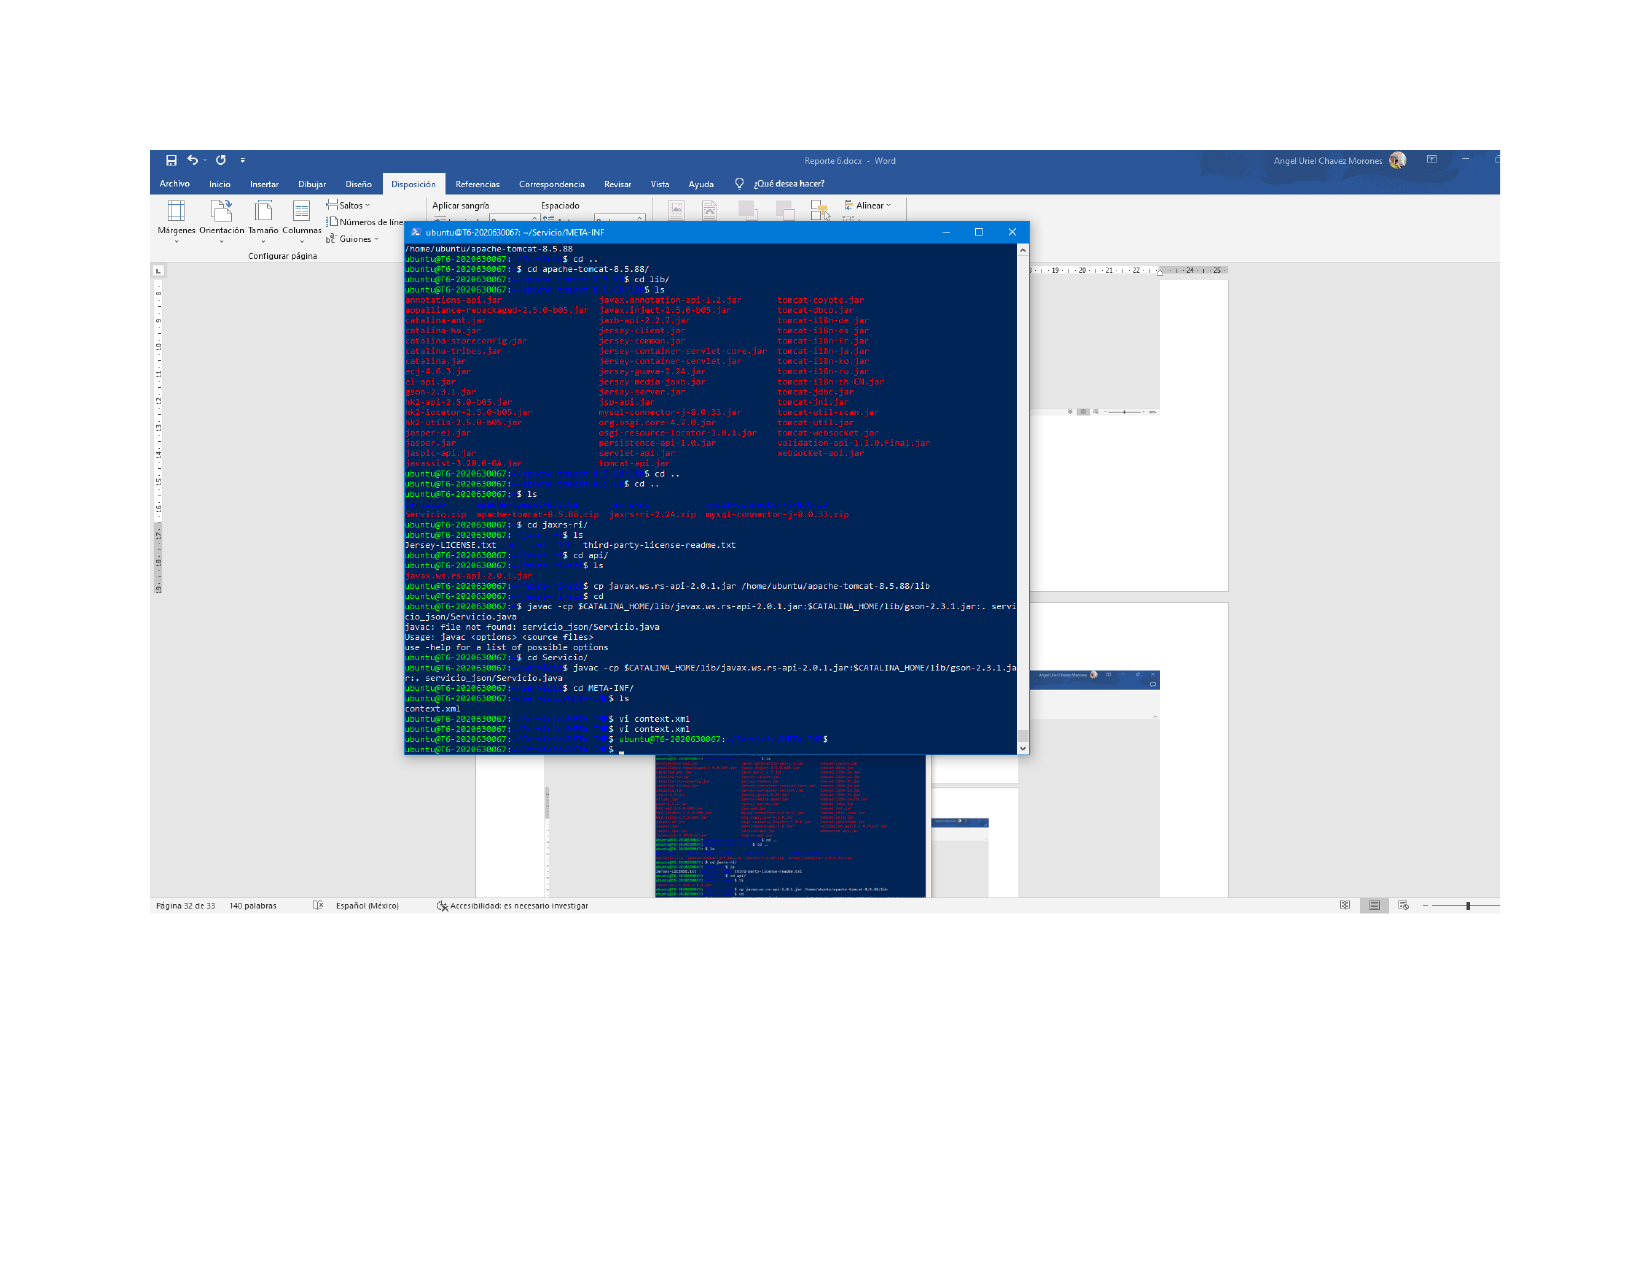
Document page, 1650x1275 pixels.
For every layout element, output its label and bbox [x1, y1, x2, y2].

picture [150, 150, 1500, 914]
